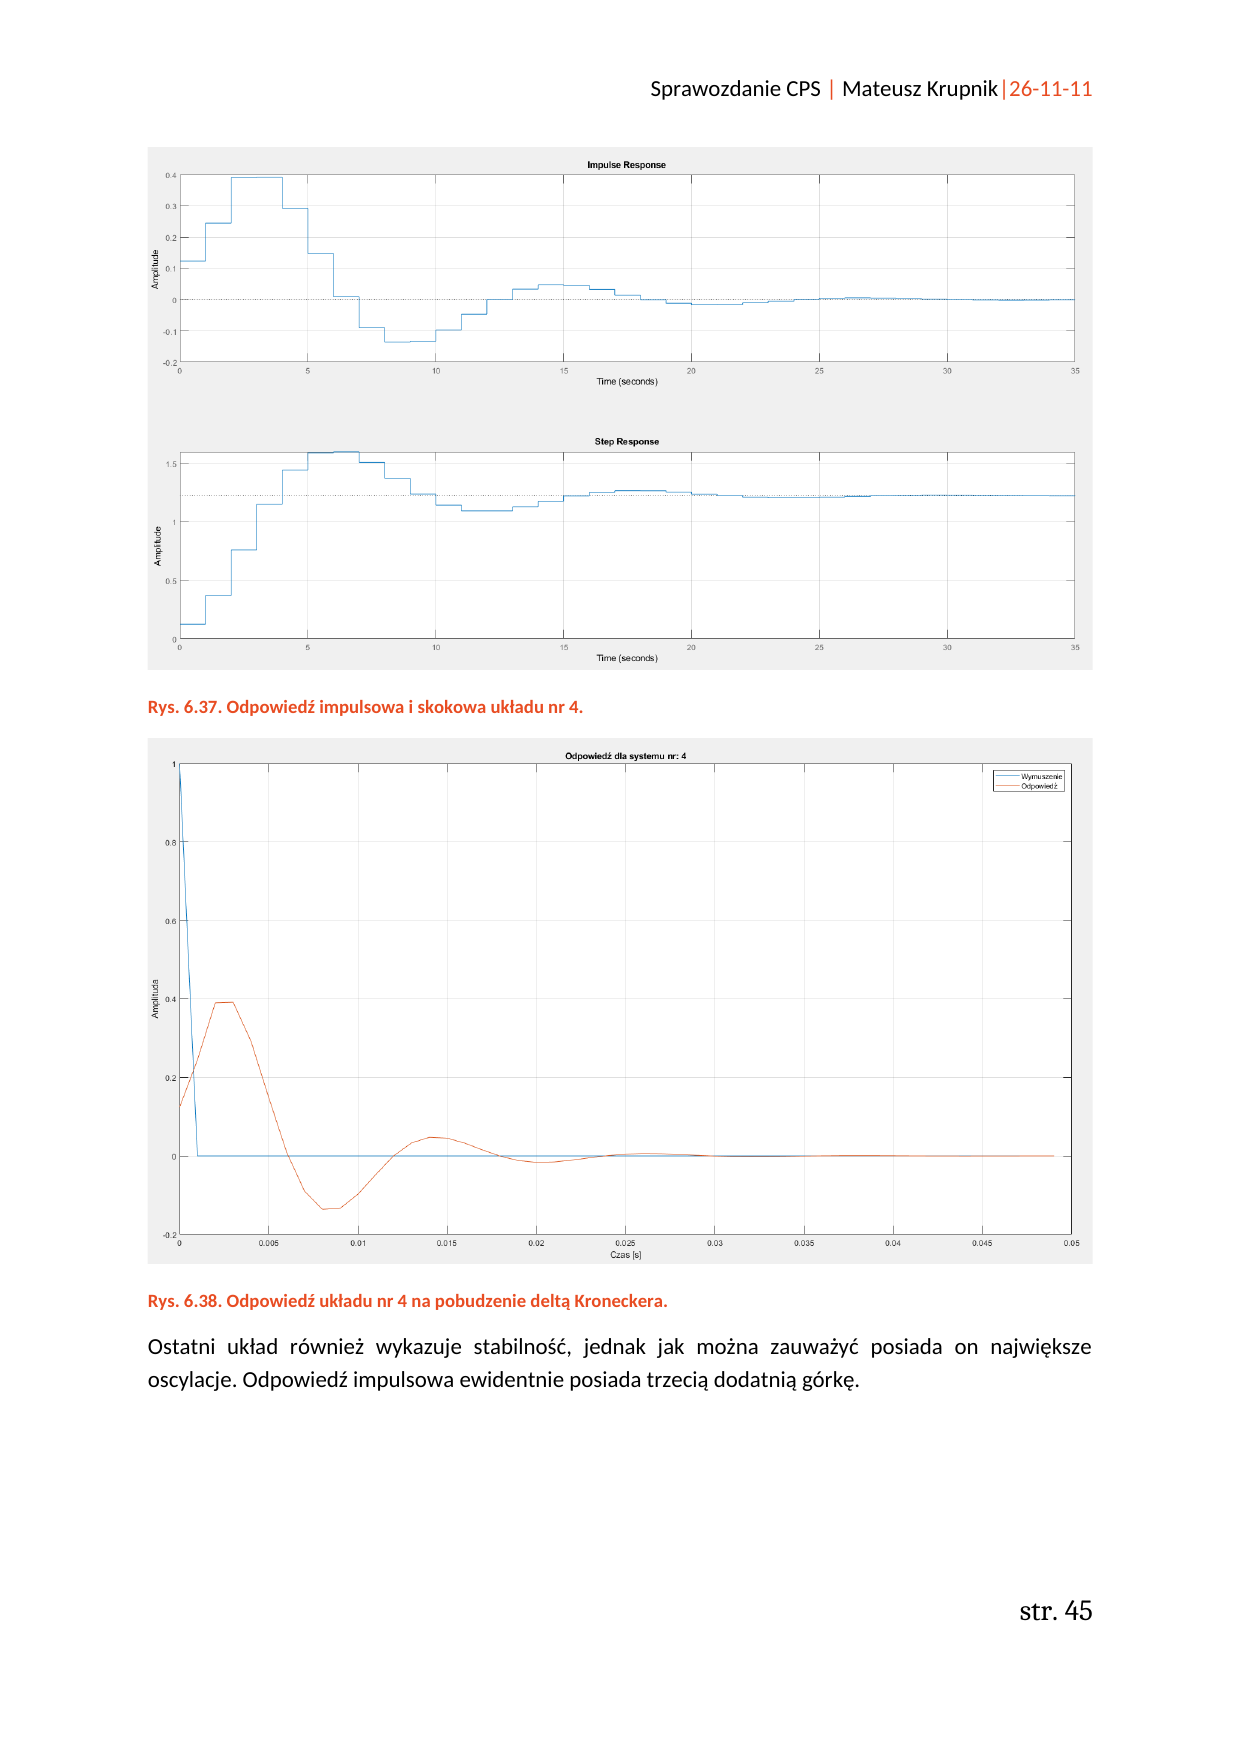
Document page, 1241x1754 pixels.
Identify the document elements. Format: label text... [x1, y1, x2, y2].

picture [147, 738, 1093, 1264]
text Ostatni układ również wykazuje stabilność, jednak jak można zauważyć posiada on największe oscylacje. Odpowiedź impulsowa ewidentnie posiada trzecią dodatnią górkę. [148, 1332, 1093, 1393]
picture [147, 147, 1093, 670]
